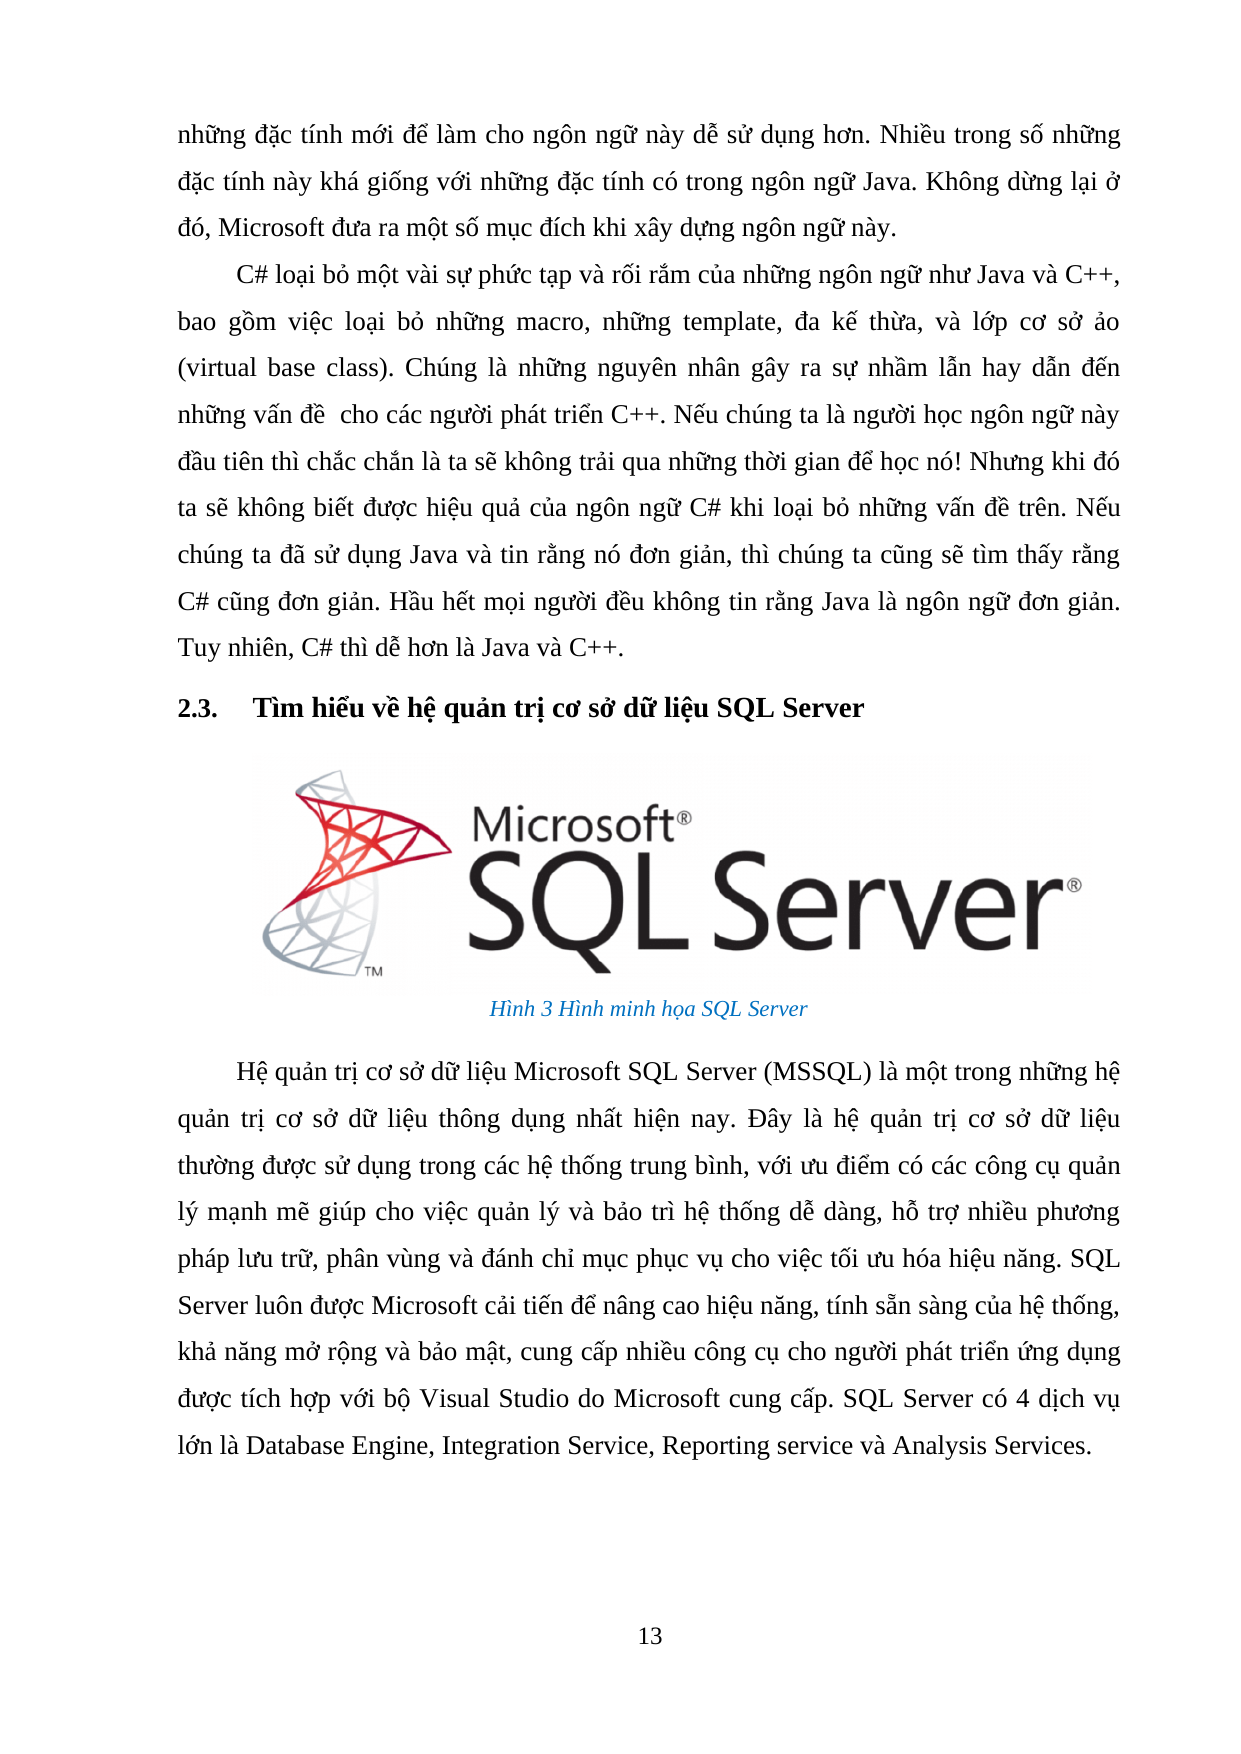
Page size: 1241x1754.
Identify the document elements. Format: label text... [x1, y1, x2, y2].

subtitle Tìm hiểu về hệ quản trị cơ sở dữ liệu SQL Server [177, 691, 1122, 724]
text C# loại bỏ một vài sự phức tạp và rối rắm của những ngôn ngữ như Java và C++, bao gồm việc loại bỏ những macro, những template, đa kế thừa, và lớp cơ sở ảo (virtual base class). Chúng là những nguyên nhân gây ra sự nhầm lẫn hay dẫn đến những vấn đề cho các người phát triển C++. Nếu chúng ta là người học ngôn ngữ này đầu tiên thì chắc chắn là ta sẽ không trải qua những thời gian để học nó! Nhưng khi đó ta sẽ không biết được hiệu quả của ngôn ngữ C# khi loại bỏ những vấn đề trên. Nếu chúng ta đã sử dụng Java và tin rằng nó đơn giản, thì chúng ta cũng sẽ tìm thấy rằng C# cũng đơn giản. Hầu hết mọi người đều không tin rằng Java là ngôn ngữ đơn giản. Tuy nhiên, C# thì dễ hơn là Java và C++. [177, 258, 1122, 663]
picture [252, 753, 1093, 996]
text Hệ quản trị cơ sở dữ liệu Microsoft SQL Server (MSSQL) là một trong những hệ quản trị cơ sở dữ liệu thông dụng nhất hiện nay. Đây là hệ quản trị cơ sở dữ liệu thường được sử dụng trong các hệ thống trung bình, với ưu điểm có các công cụ quản lý mạnh mẽ giúp cho việc quản lý và bảo trì hệ thống dễ dàng, hỗ trợ nhiều phương pháp lưu trữ, phân vùng và đánh chỉ mục phục vụ cho việc tối ưu hóa hiệu năng. SQL Server luôn được Microsoft cải tiến để nâng cao hiệu năng, tính sẵn sàng của hệ thống, khả năng mở rộng và bảo mật, cung cấp nhiều công cụ cho người phát triển ứng dụng được tích hợp với bộ Visual Studio do Microsoft cung cấp. SQL Server có 4 dịch vụ lớn là Database Engine, Integration Service, Reporting service và Analysis Services. [177, 1055, 1122, 1460]
text Hình 3 Hình minh họa SQL Server [177, 995, 1122, 1021]
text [177, 118, 1122, 243]
